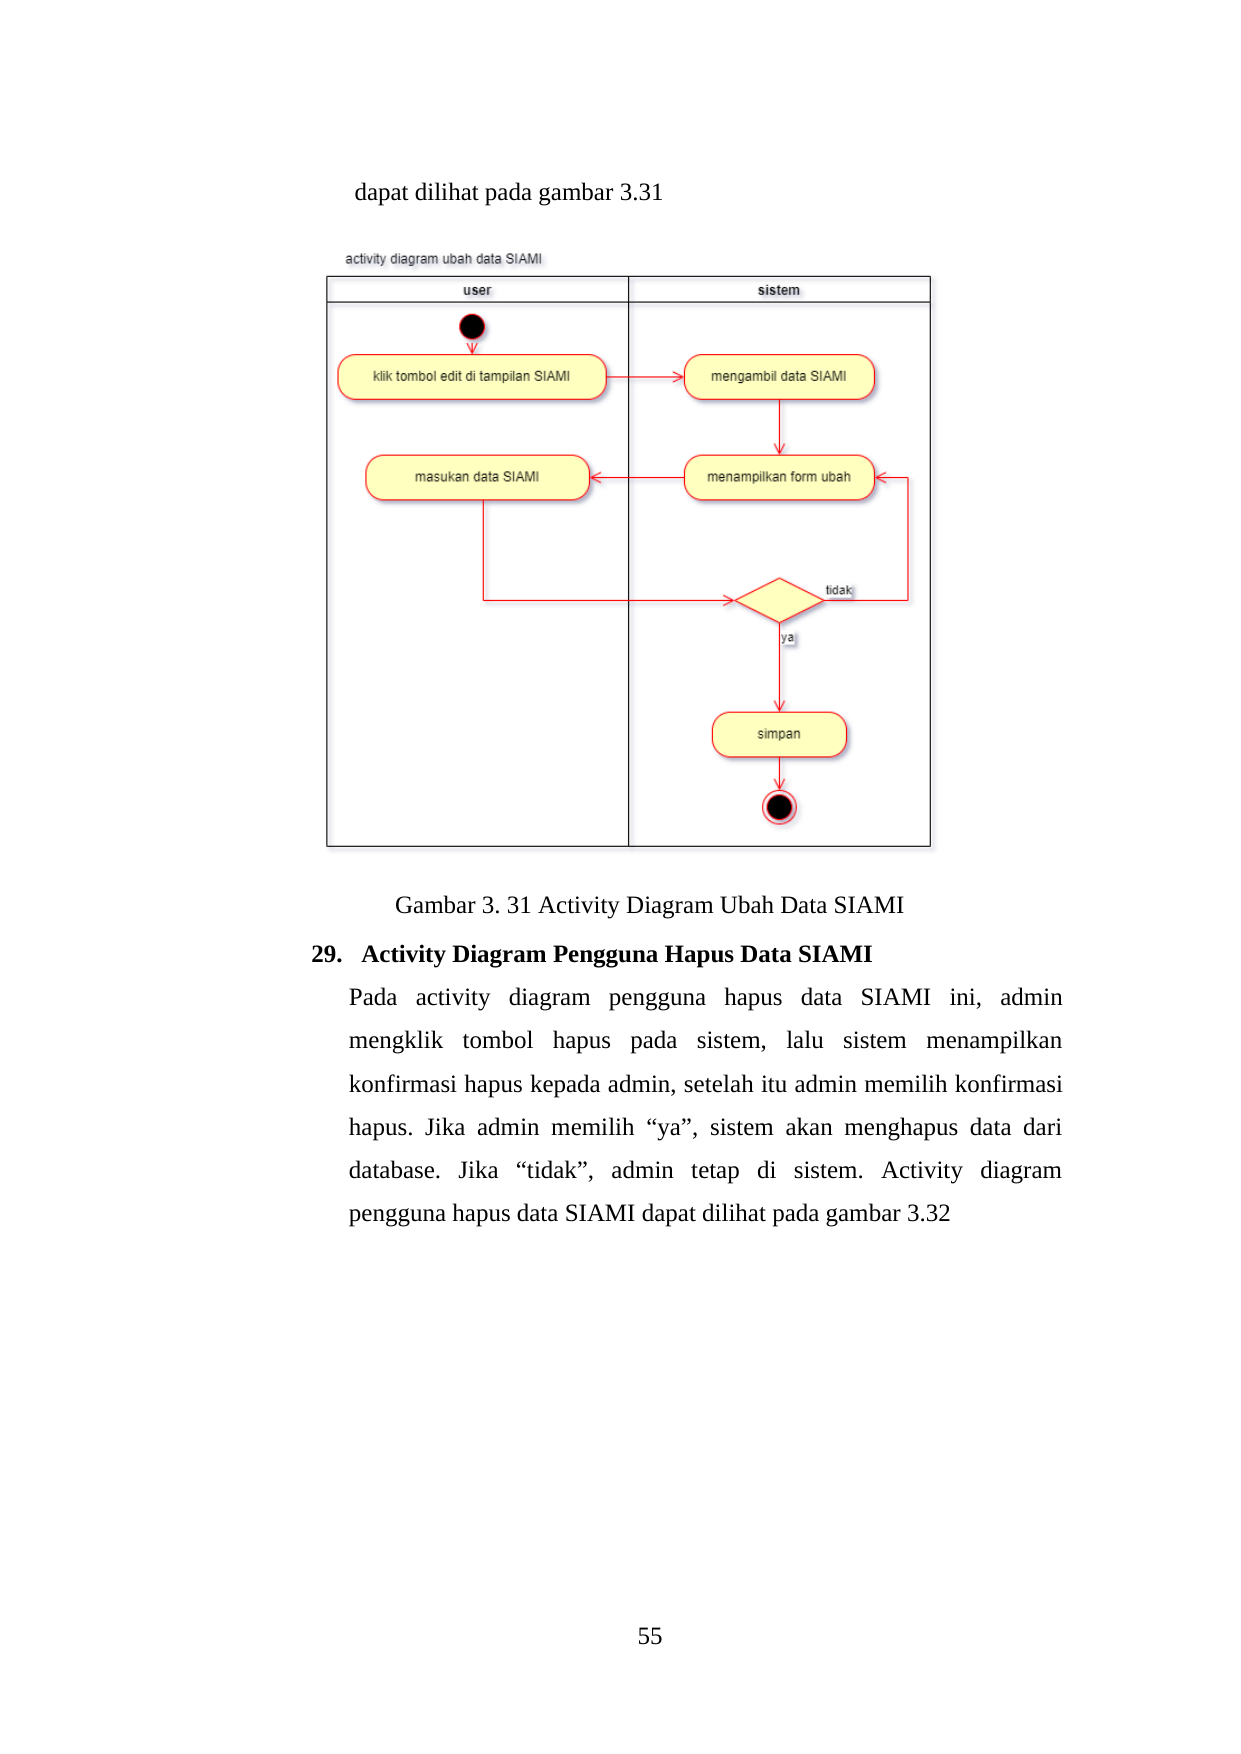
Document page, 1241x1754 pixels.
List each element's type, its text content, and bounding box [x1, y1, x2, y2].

picture [304, 220, 960, 876]
text Gambar 3. 31 Activity Diagram Ubah Data SIAMI [236, 890, 1063, 918]
list Activity Diagram Pengguna Hapus Data SIAMI [311, 939, 1063, 968]
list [354, 177, 1063, 206]
list Pada activity diagram pengguna hapus data SIAMI ini, admin mengklik tombol hapus pada sistem, lalu sistem menampilkan konfirmasi hapus kepada admin, setelah itu admin memilih konfirmasi hapus. Jika admin memilih “ya”, sistem akan menghapus data dari database. Jika “tidak”, admin tetap di sistem. Activity diagram pengguna hapus data SIAMI dapat dilihat pada gambar 3.32 [304, 982, 1063, 1227]
